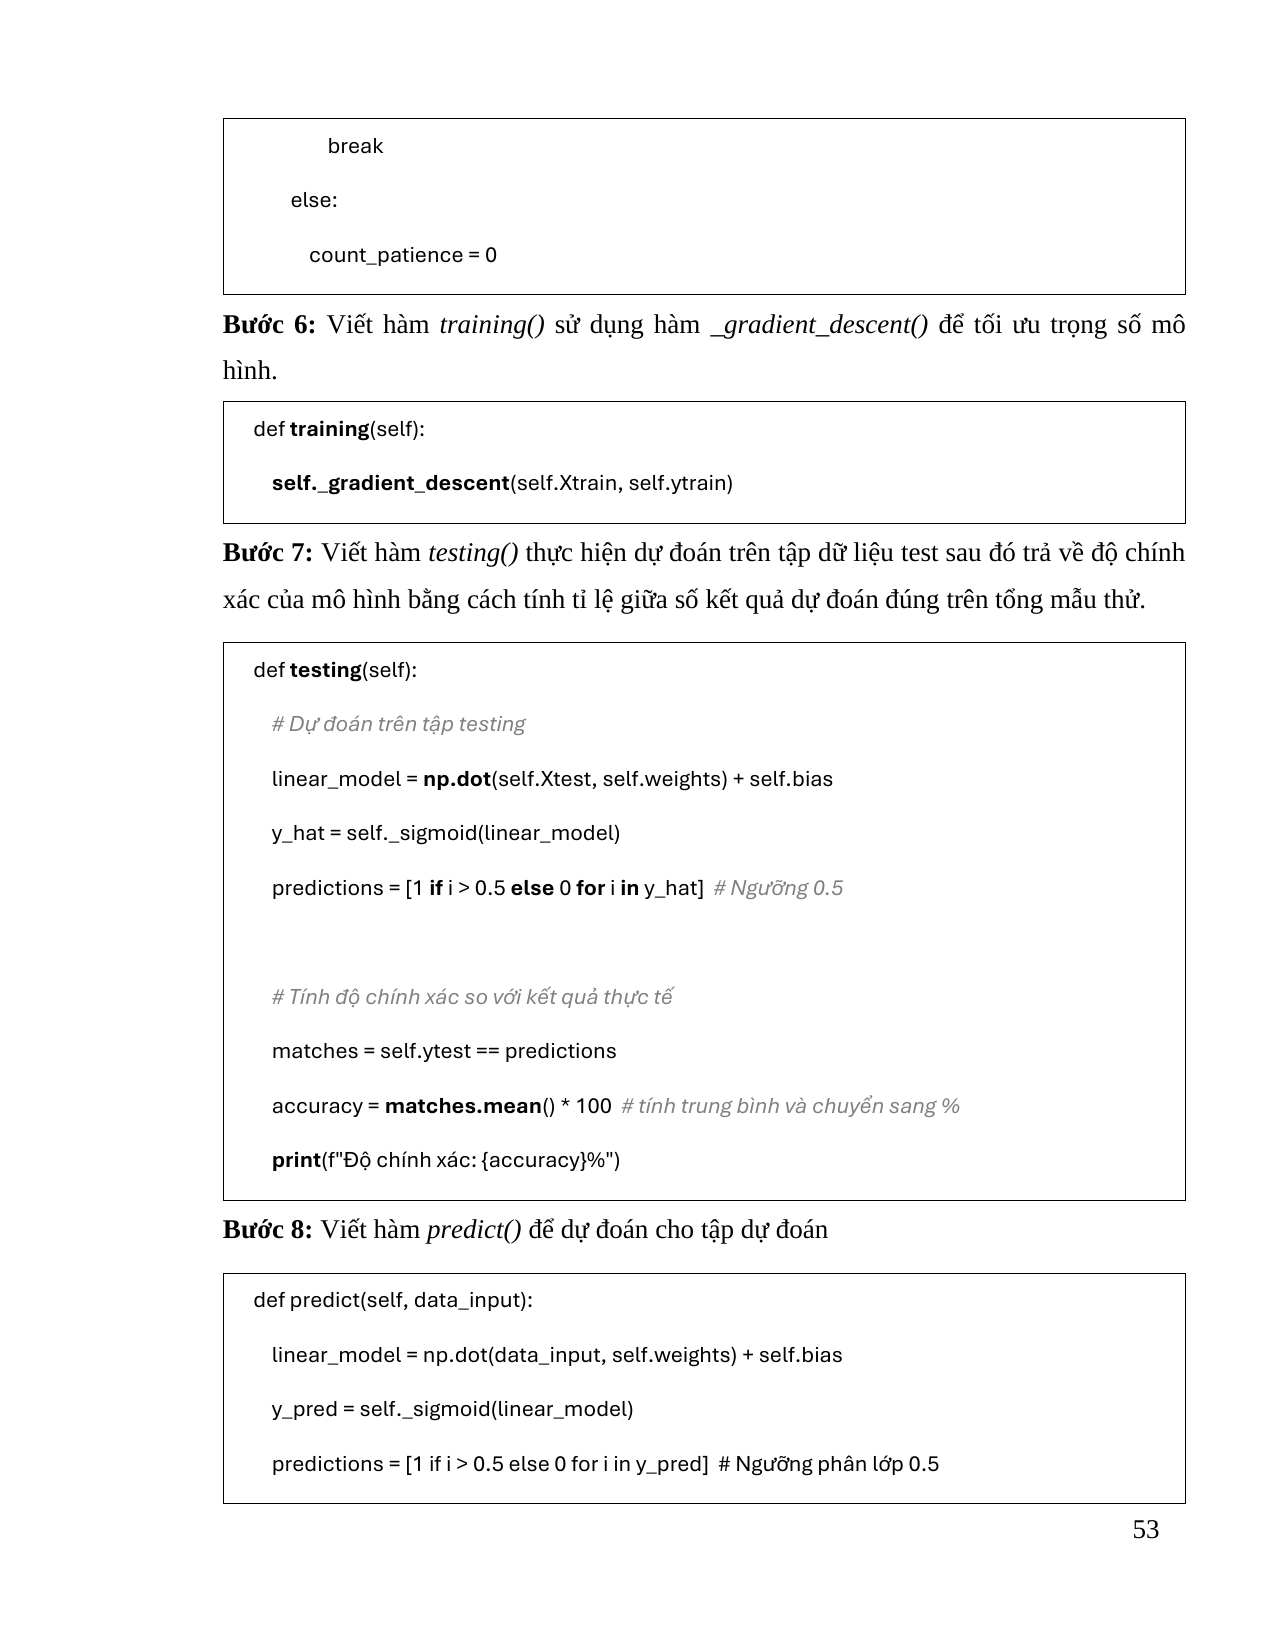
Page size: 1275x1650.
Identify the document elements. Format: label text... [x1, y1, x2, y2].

text Bước 7: Viết hàm testing() thực hiện dự đoán trên tập dữ liệu test sau đó trả về độ chính xác của mô hình bằng cách tính tỉ lệ giữa số kết quả dự đoán đúng trên tổng mẫu thử. [223, 536, 1186, 614]
text Bước 8: Viết hàm predict() để dự đoán cho tập dự đoán [223, 1213, 1186, 1244]
table_header def testing(self): # Dự đoán trên tập testing linear_model = np.dot(self.Xtest, self.weights) + self.bias y_hat = self._sigmoid(linear_model) predictions = [1 if i > 0.5 else 0 for i in y_hat] # Ngưỡng 0.5 # Tính độ chính xác so với kết quả thực tế matches = self.ytest == predictions accuracy = matches.mean() * 100 # tính trung bình và chuyển sang % print(f"Độ chính xác: {accuracy}%") [224, 643, 1185, 1200]
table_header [224, 119, 1185, 294]
table_header def training(self): self._gradient_descent(self.Xtrain, self.ytrain) [224, 402, 1185, 523]
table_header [224, 1274, 1185, 1503]
text Bước 6: Viết hàm training() sử dụng hàm _gradient_descent() để tối ưu trọng số mô hình. [223, 308, 1186, 386]
